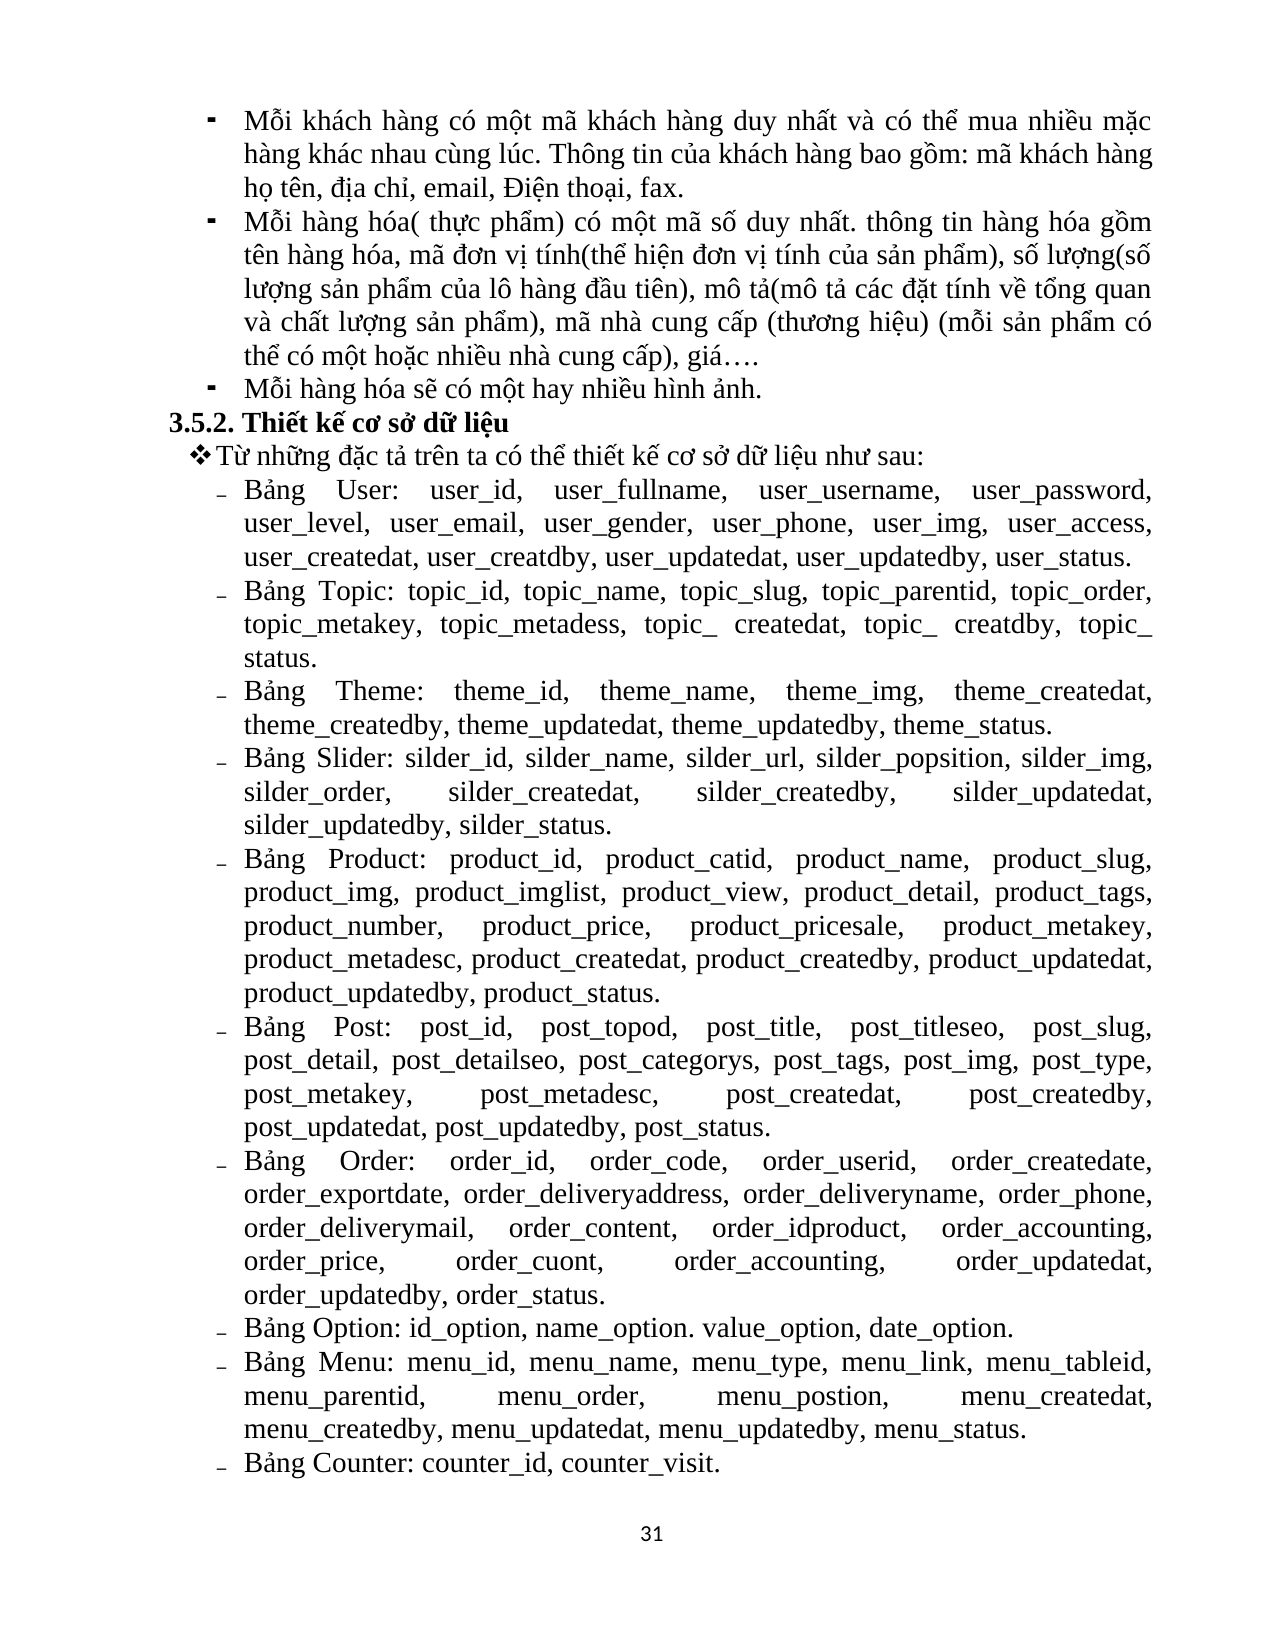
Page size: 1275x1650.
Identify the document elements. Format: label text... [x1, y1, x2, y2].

list Mỗi hàng hóa( thực phẩm) có một mã số duy nhất. thông tin hàng hóa gồm tên hàng hóa, mã đơn vị tính(thể hiện đơn vị tính của sản phẩm), số lượng(số lượng sản phẩm của lô hàng đầu tiên), mô tả(mô tả các đặt tính về tổng quan và chất lượng sản phẩm), mã nhà cung cấp (thương hiệu) (mỗi sản phẩm có thể có một hoặc nhiều nhà cung cấp), giá…. [206, 204, 1153, 371]
list Từ những đặc tả trên ta có thể thiết kế cơ sở dữ liệu như sau: [187, 438, 1153, 472]
list Bảng Post: post_id, post_topod, post_title, post_titleseo, post_slug, post_detail, post_detailseo, post_categorys, post_tags, post_img, post_type, post_metakey, post_metadesc, post_createdat, post_createdby, post_updatedat, post_updatedby, post_status. [216, 1009, 1153, 1143]
list Mỗi hàng hóa sẽ có một hay nhiều hình ảnh. [206, 371, 1153, 405]
list Bảng User: user_id, user_fullname, user_username, user_password, user_level, user_email, user_gender, user_phone, user_img, user_access, user_createdat, user_creatdby, user_updatedat, user_updatedby, user_status. [216, 472, 1153, 573]
list Bảng Counter: counter_id, counter_visit. [216, 1445, 1153, 1478]
list Bảng Order: order_id, order_code, order_userid, order_createdate, order_exportdate, order_deliveryaddress, order_deliveryname, order_phone, order_deliverymail, order_content, order_idproduct, order_accounting, order_price, order_cuont, order_accounting, order_updatedat, order_updatedby, order_status. [216, 1143, 1153, 1311]
list Bảng Product: product_id, product_catid, product_name, product_slug, product_img, product_imglist, product_view, product_detail, product_tags, product_number, product_price, product_pricesale, product_metakey, product_metadesc, product_createdat, product_createdby, product_updatedat, product_updatedby, product_status. [216, 841, 1153, 1009]
text 3.5.2. Thiết kế cơ sở dữ liệu [169, 405, 1153, 438]
list Bảng Topic: topic_id, topic_name, topic_slug, topic_parentid, topic_order, topic_metakey, topic_metadess, topic_ createdat, topic_ creatdby, topic_ status. [216, 573, 1153, 673]
list Bảng Theme: theme_id, theme_name, theme_img, theme_createdat, theme_createdby, theme_updatedat, theme_updatedby, theme_status. [216, 673, 1153, 740]
list Bảng Slider: silder_id, silder_name, silder_url, silder_popsition, silder_img, silder_order, silder_createdat, silder_createdby, silder_updatedat, silder_updatedby, silder_status. [216, 740, 1153, 841]
list Bảng Menu: menu_id, menu_name, menu_type, menu_link, menu_tableid, menu_parentid, menu_order, menu_postion, menu_createdat, menu_createdby, menu_updatedat, menu_updatedby, menu_status. [216, 1344, 1153, 1445]
list Bảng Option: id_option, name_option. value_option, date_option. [216, 1311, 1153, 1344]
list Mỗi khách hàng có một mã khách hàng duy nhất và có thể mua nhiều mặc hàng khác nhau cùng lúc. Thông tin của khách hàng bao gồm: mã khách hàng họ tên, địa chỉ, email, Điện thoại, fax. [206, 103, 1153, 204]
